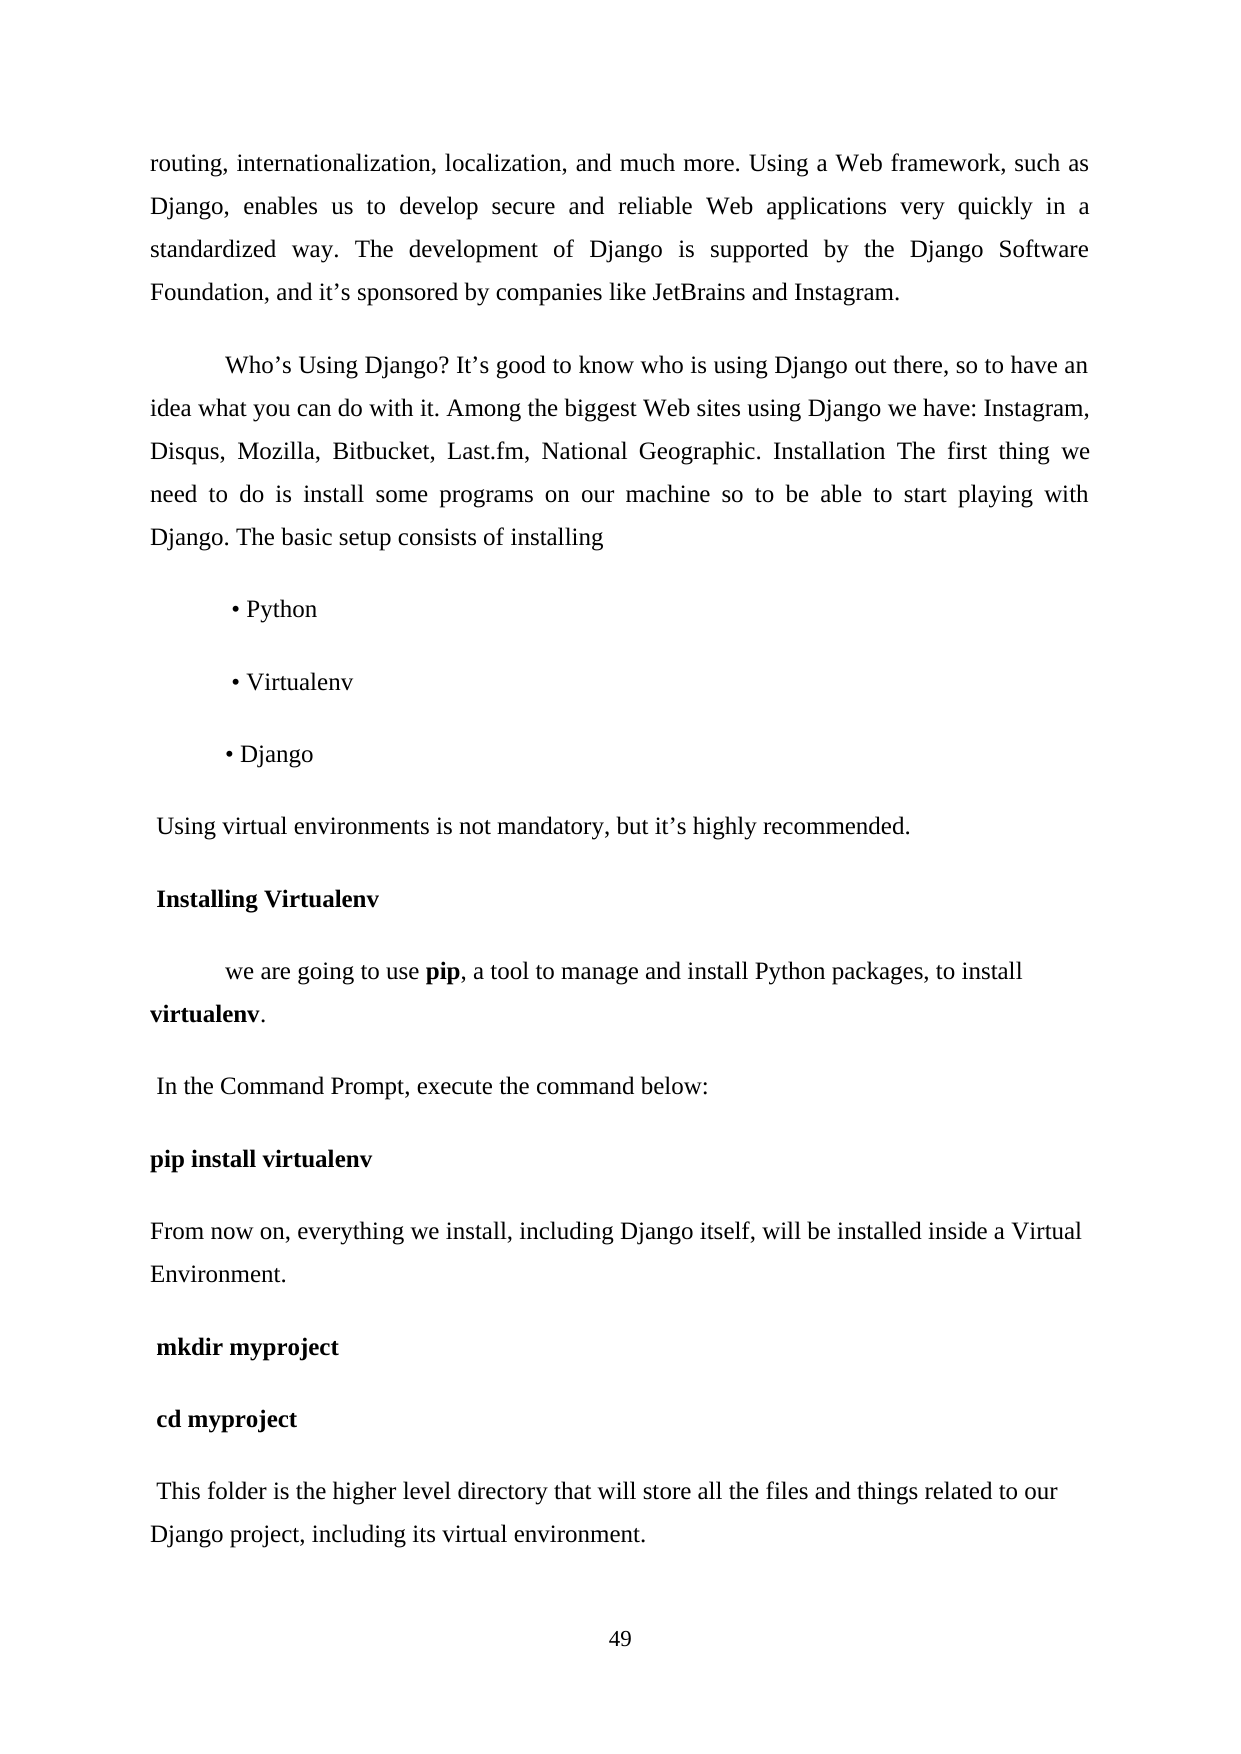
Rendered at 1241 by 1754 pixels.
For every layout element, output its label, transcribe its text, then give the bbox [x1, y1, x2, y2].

text Who’s Using Django? It’s good to know who is using Django out there, so to have an idea what you can do with it. Among the biggest Web sites using Django we have: Instagram, Disqus, Mozilla, Bitbucket, Last.fm, National Geographic. Installation The first thing we need to do is install some programs on our machine so to be able to start playing with Django. The basic setup consists of installing [150, 350, 1090, 551]
text Using virtual environments is not mandatory, but it’s highly recommended. [156, 811, 1123, 840]
list Django [225, 739, 1123, 768]
text This folder is the higher level directory that will store all the files and things related to our Django project, including its virtual environment. [150, 1476, 1123, 1548]
subtitle virtualenv. [150, 999, 1123, 1028]
text routing, internationalization, localization, and much more. Using a Web framework, such as Django, enables us to develop secure and reliable Web applications very quickly in a standardized way. The development of Django is supported by the Django Software Foundation, and it’s sponsored by companies like JetBrains and Instagram. [150, 148, 1090, 306]
subtitle Installing Virtualenv [156, 884, 1123, 912]
text In the Command Prompt, execute the command below: [156, 1071, 1123, 1100]
text we are going to use pip, a tool to manage and install Python packages, to install [225, 956, 1123, 985]
subtitle mkdir myproject cd myproject [156, 1332, 341, 1432]
text From now on, everything we install, including Django itself, will be installed inside a Virtual Environment. [150, 1216, 1123, 1288]
list Virtualenv [231, 667, 1123, 696]
subtitle pip install virtualenv [150, 1144, 1123, 1172]
list Python [231, 594, 1123, 623]
